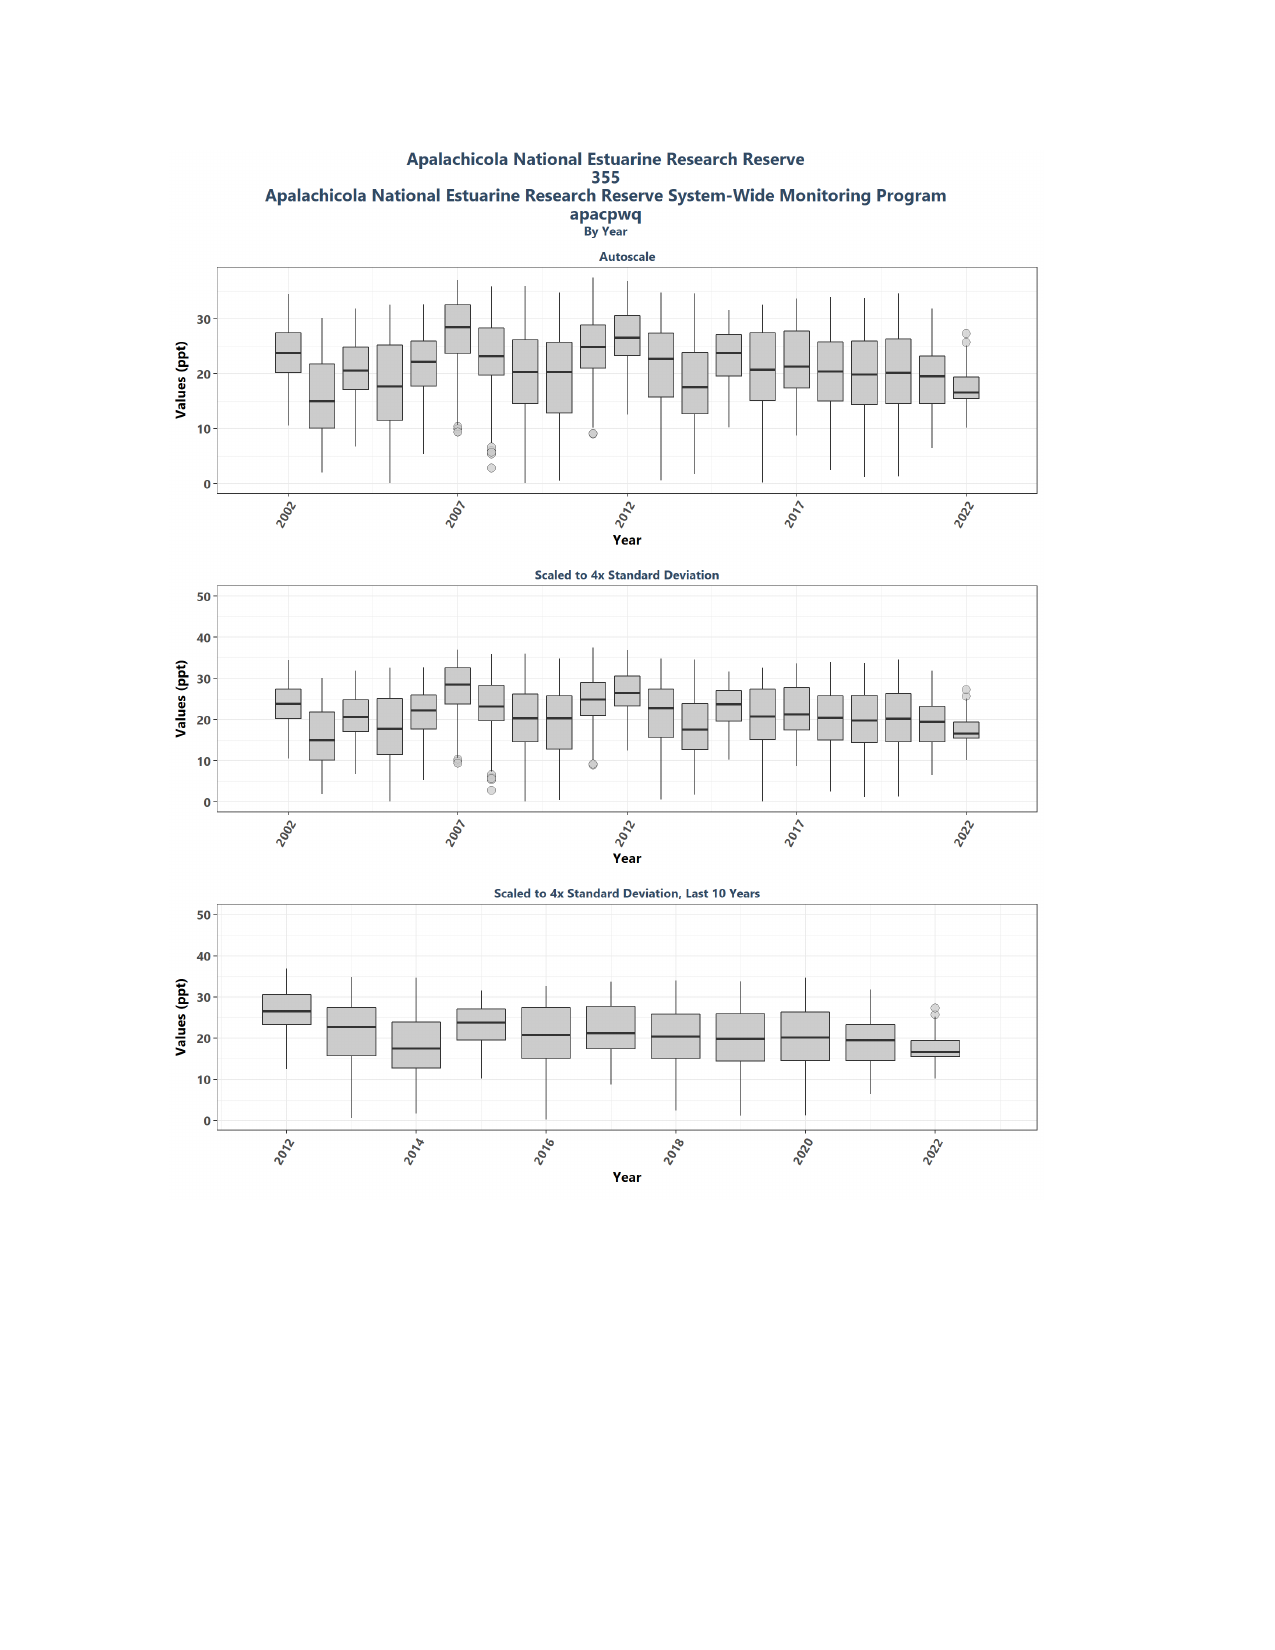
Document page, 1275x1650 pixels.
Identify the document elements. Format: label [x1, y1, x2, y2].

picture [168, 150, 1044, 1200]
